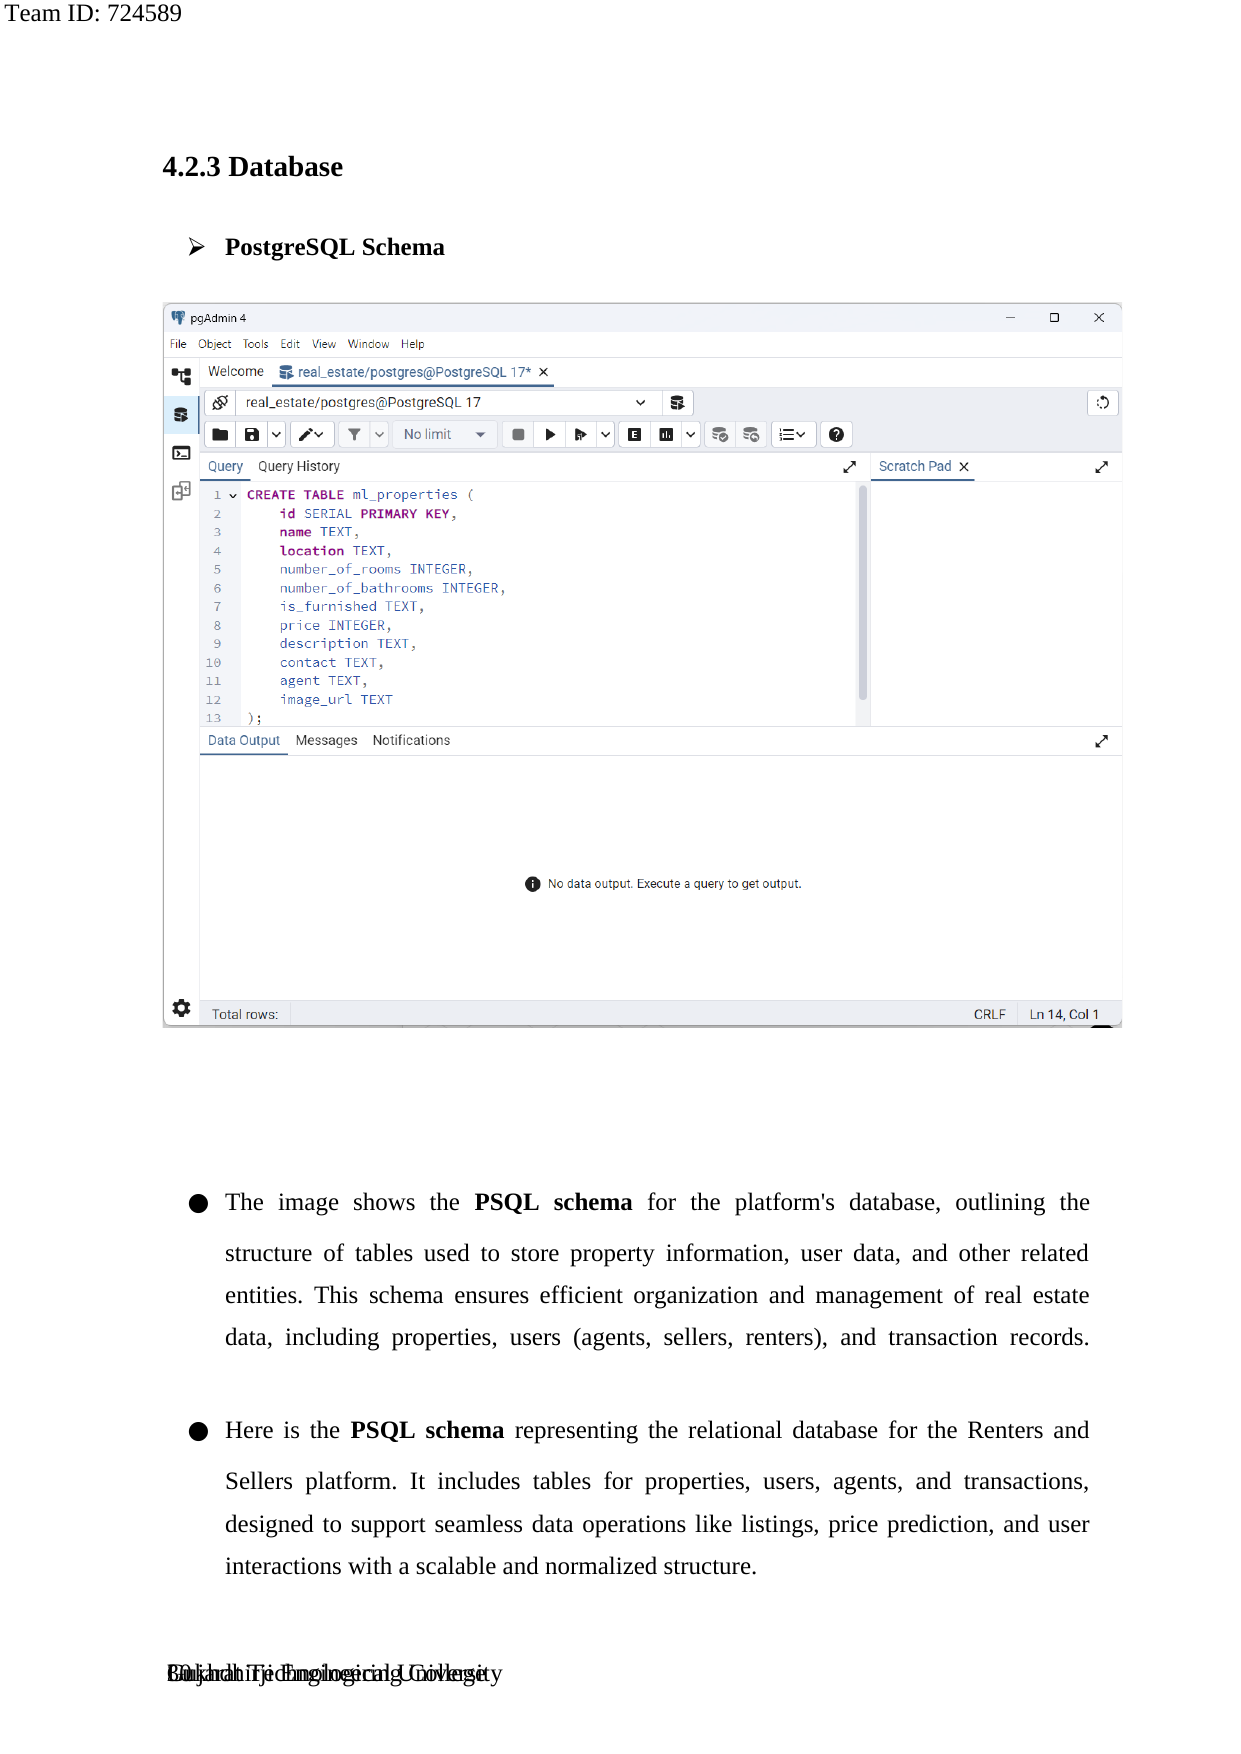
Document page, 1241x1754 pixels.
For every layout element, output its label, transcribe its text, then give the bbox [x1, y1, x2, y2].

list Here is the PSQL schema representing the relational database for the Renters and Sellers platform. It includes tables for properties, users, agents, and transactions, designed to support seamless data operations like listings, price prediction, and user interactions with a scalable and normalized structure. [187, 1402, 1091, 1579]
list The image shows the PSQL schema for the platform's database, outlining the structure of tables used to store property information, user data, and other related entities. This schema ensures efficient organization and management of real estate data, including properties, users (agents, sellers, renters), and transaction records. [187, 1173, 1091, 1389]
subtitle 4.2.3 Database [162, 149, 1122, 182]
picture [162, 302, 1123, 1028]
subtitle PostgreSQL Schema [187, 218, 1122, 269]
